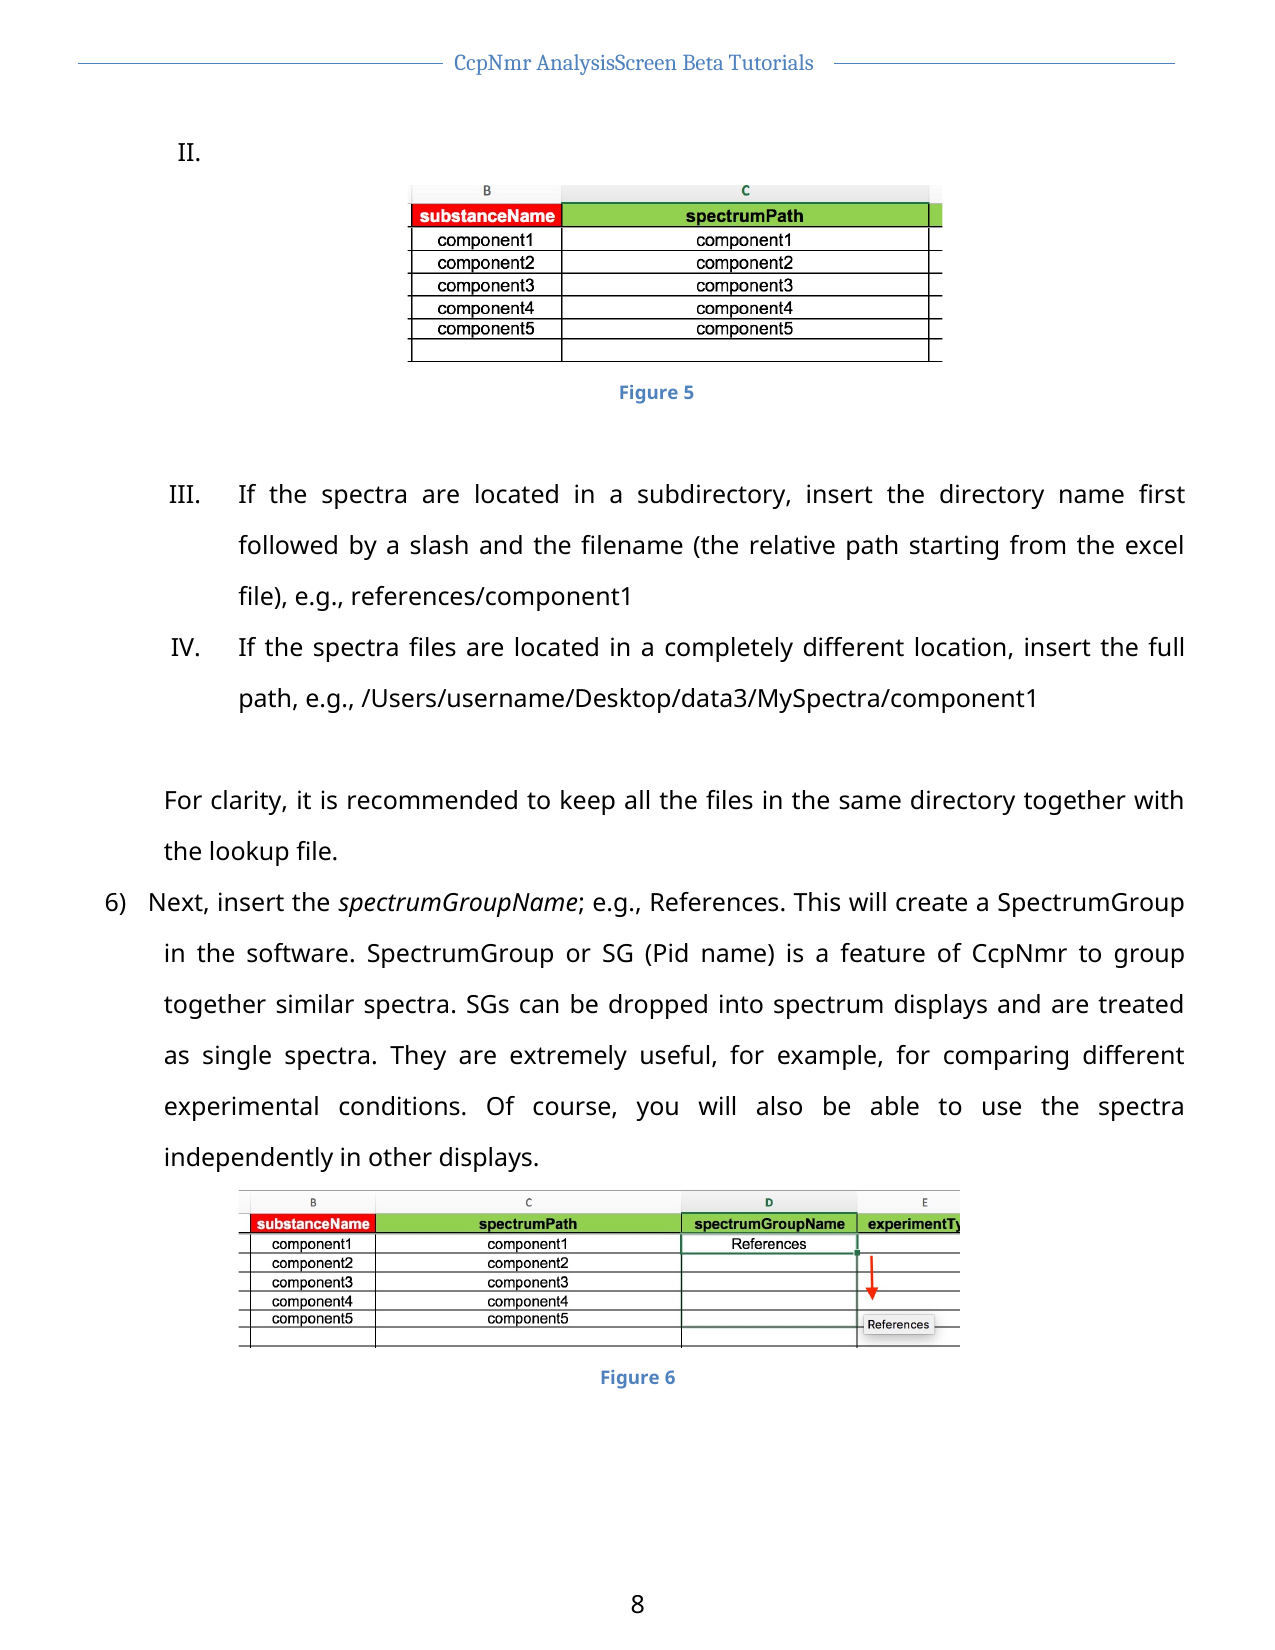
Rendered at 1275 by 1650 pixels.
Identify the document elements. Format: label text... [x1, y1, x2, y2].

picture [238, 1190, 960, 1348]
text Figure 6 [89, 1364, 1186, 1390]
list If the spectra are located in a subdirectory, insert the directory name first followed by a slash and the filename (the relative path starting from the excel file), e.g., references/component1 [201, 476, 1186, 612]
list If the spectra files are located in a completely different location, insert the full path, e.g., /Users/username/Desktop/data3/MySpectra/component1 [201, 629, 1186, 714]
text Figure 5 [126, 379, 1186, 443]
picture [407, 185, 943, 362]
list For clarity, it is recommended to keep all the files in the same directory together with the lookup file. [164, 782, 1186, 868]
list Next, insert the spectrumGroupName; e.g., References. This will create a SpectrumGroup in the software. SpectrumGroup or SG (Pid name) is a feature of CcpNmr to group together similar spectra. SGs can be dropped into spectrum displays and are treated as single spectra. They are extremely useful, for example, for comparing different experimental conditions. Of course, you will also be able to use the spectra independently in other displays. [126, 884, 1186, 1174]
